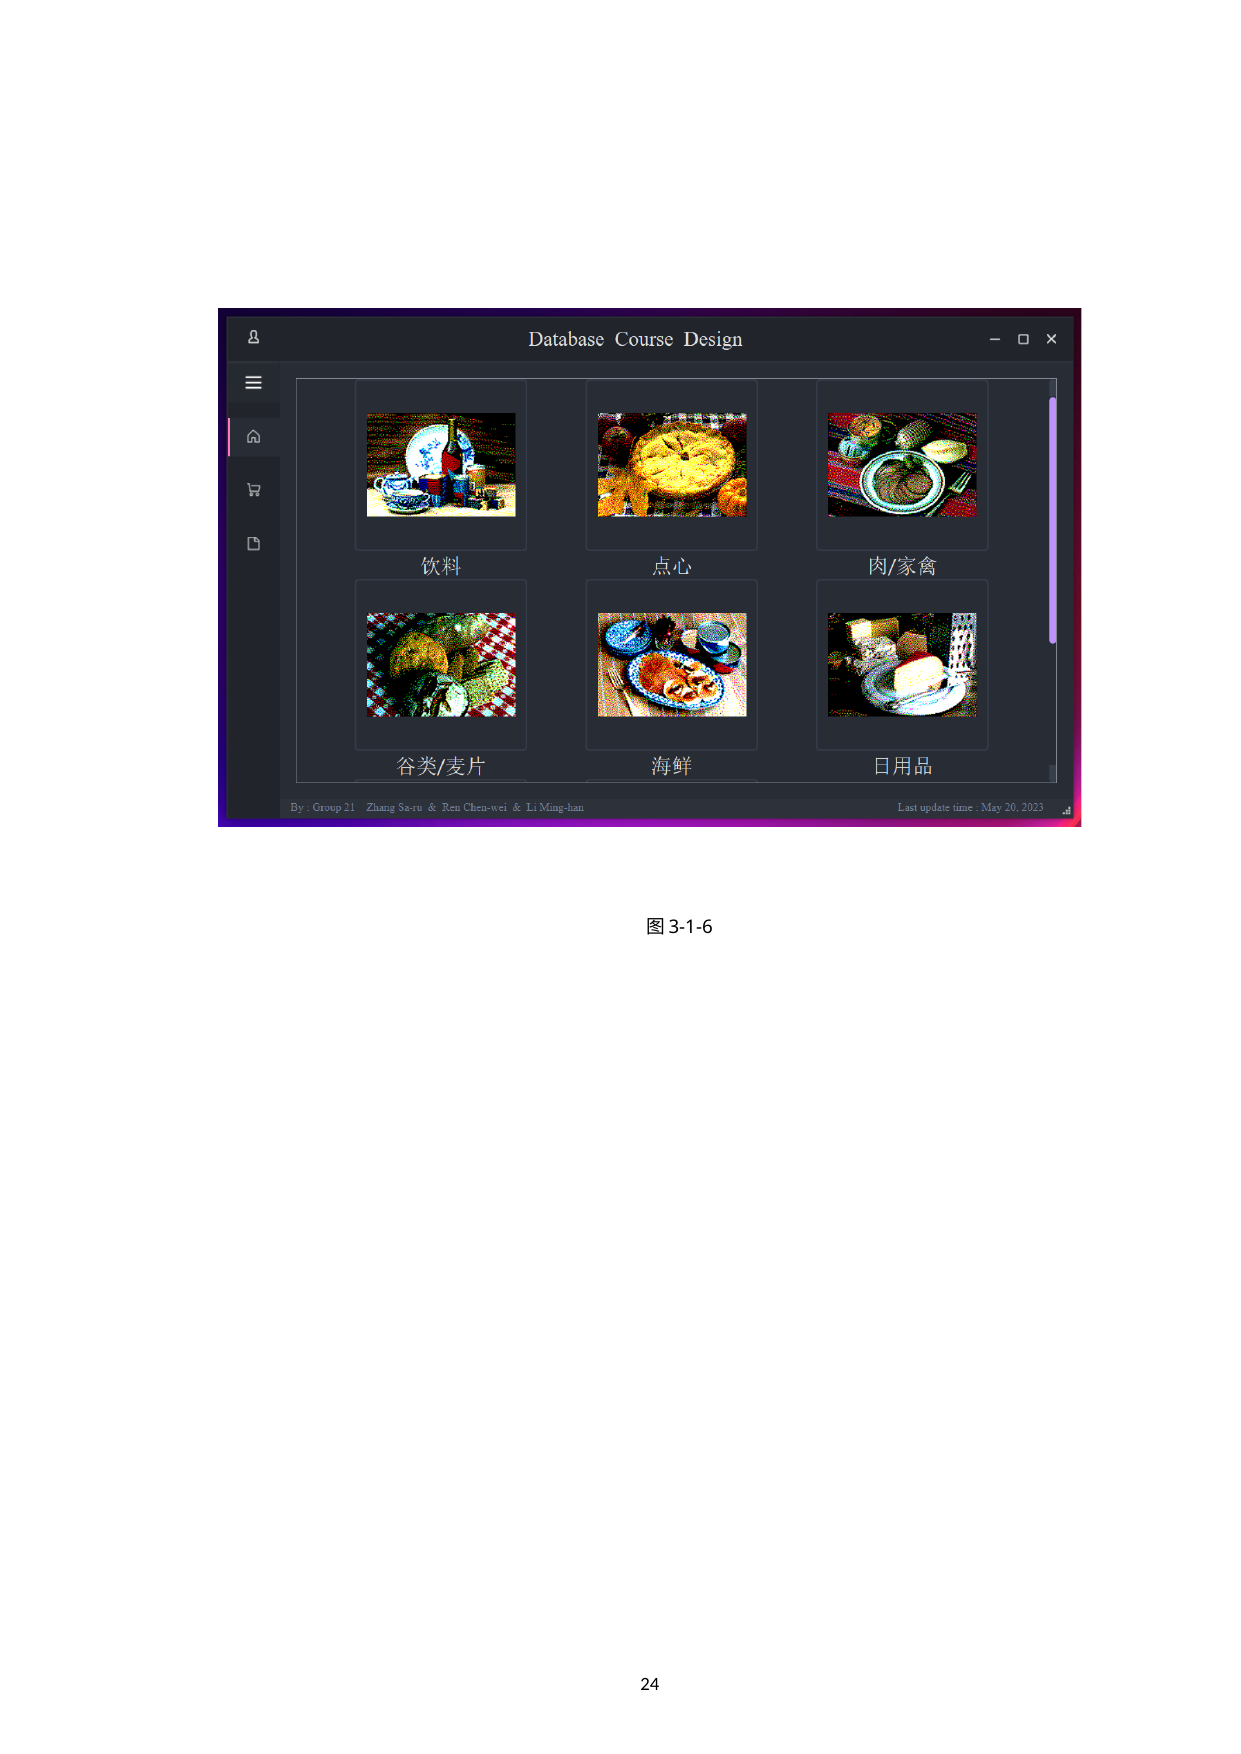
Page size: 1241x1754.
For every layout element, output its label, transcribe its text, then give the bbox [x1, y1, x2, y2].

picture [218, 308, 1082, 827]
list 图3-1-6 [236, 909, 1122, 942]
